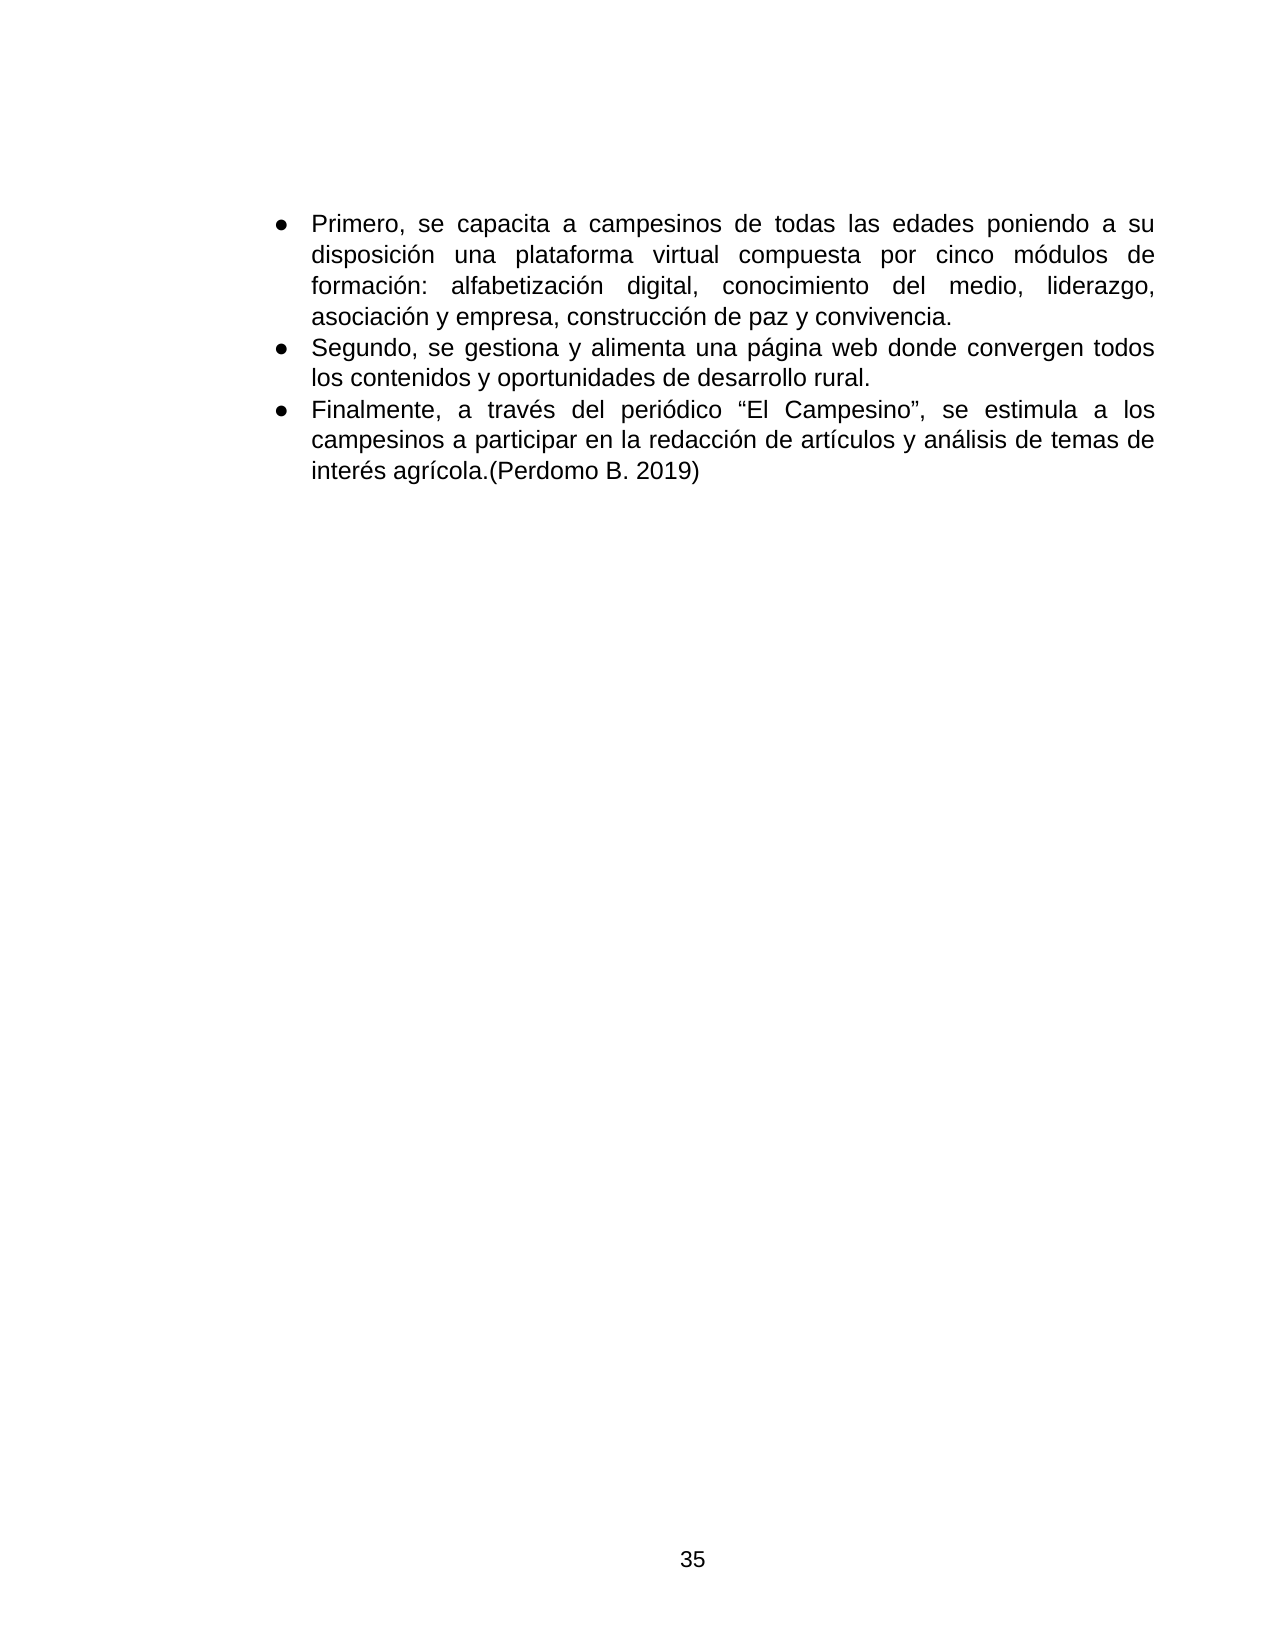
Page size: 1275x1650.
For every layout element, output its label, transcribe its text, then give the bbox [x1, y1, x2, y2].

list Finalmente, a través del periódico “El Campesino”, se estimula a los campesinos a participar en la redacción de artículos y análisis de temas de interés agrícola.(Perdomo B. 2019) [274, 395, 1157, 485]
list Primero, se capacita a campesinos de todas las edades poniendo a su disposición una plataforma virtual compuesta por cinco módulos de formación: alfabetización digital, conocimiento del medio, liderazgo, asociación y empresa, construcción de paz y convivencia. [274, 209, 1157, 330]
list Segundo, se gestiona y alimenta una página web donde convergen todos los contenidos y oportunidades de desarrollo rural. [274, 333, 1157, 392]
